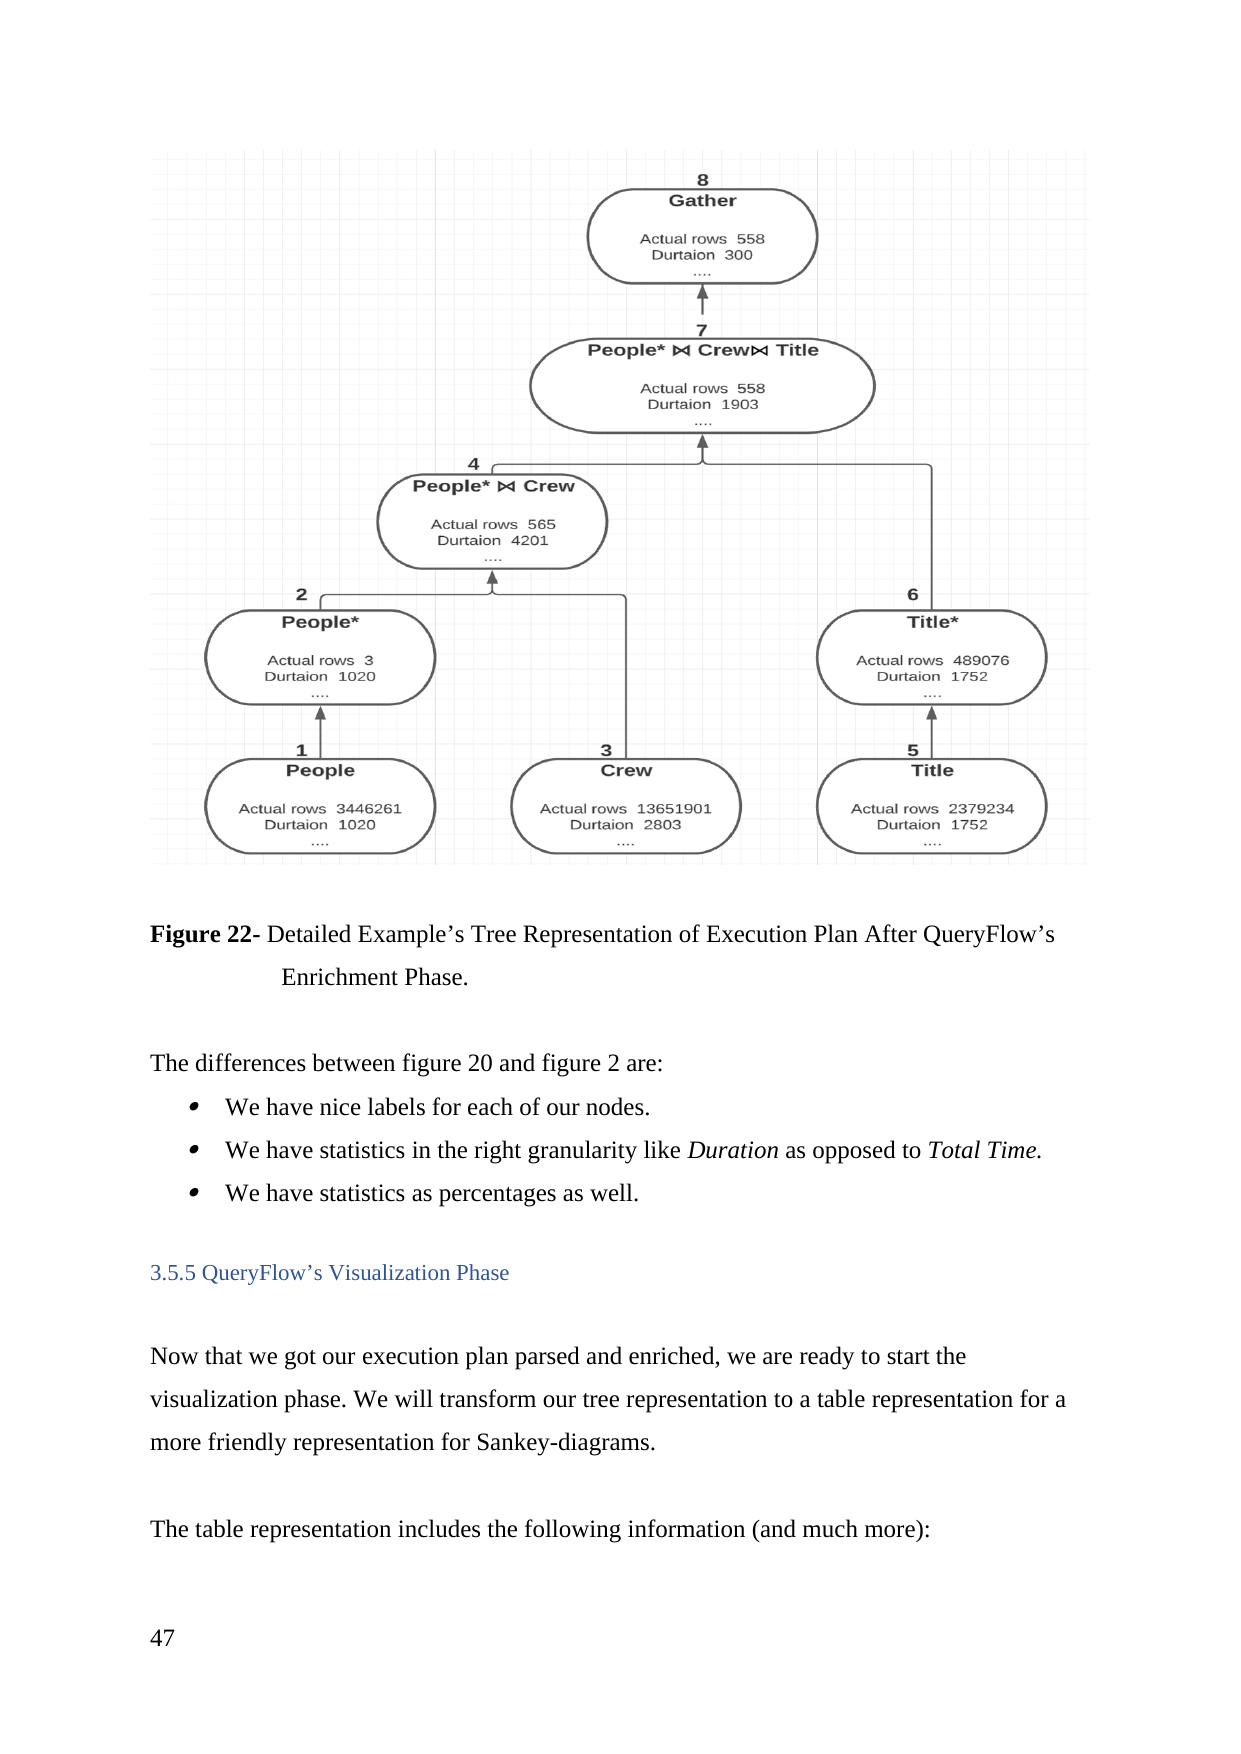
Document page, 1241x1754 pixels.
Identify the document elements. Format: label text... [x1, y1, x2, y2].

text Figure 22- Detailed Example’s Tree Representation of Execution Plan After QueryFlow’s Enrichment Phase. The differences between figure 20 and figure 2 are: [150, 919, 1090, 1077]
list We have statistics in the right granularity like Duration as opposed to Total Time. [187, 1135, 1090, 1163]
list The table representation includes the following information (and much more): [150, 1514, 1090, 1542]
text 3.5.5 QueryFlow’s Visualization Phase [150, 1258, 1090, 1285]
list We have statistics as percentages as well. [187, 1178, 1090, 1207]
list Now that we got our execution plan parsed and enriched, we are ready to start the visualization phase. We will transform our tree representation to a table representation for a more friendly representation for Sankey-diagrams. [150, 1341, 1090, 1456]
picture [150, 150, 1090, 865]
list We have nice labels for each of our nodes. [187, 1092, 1090, 1120]
